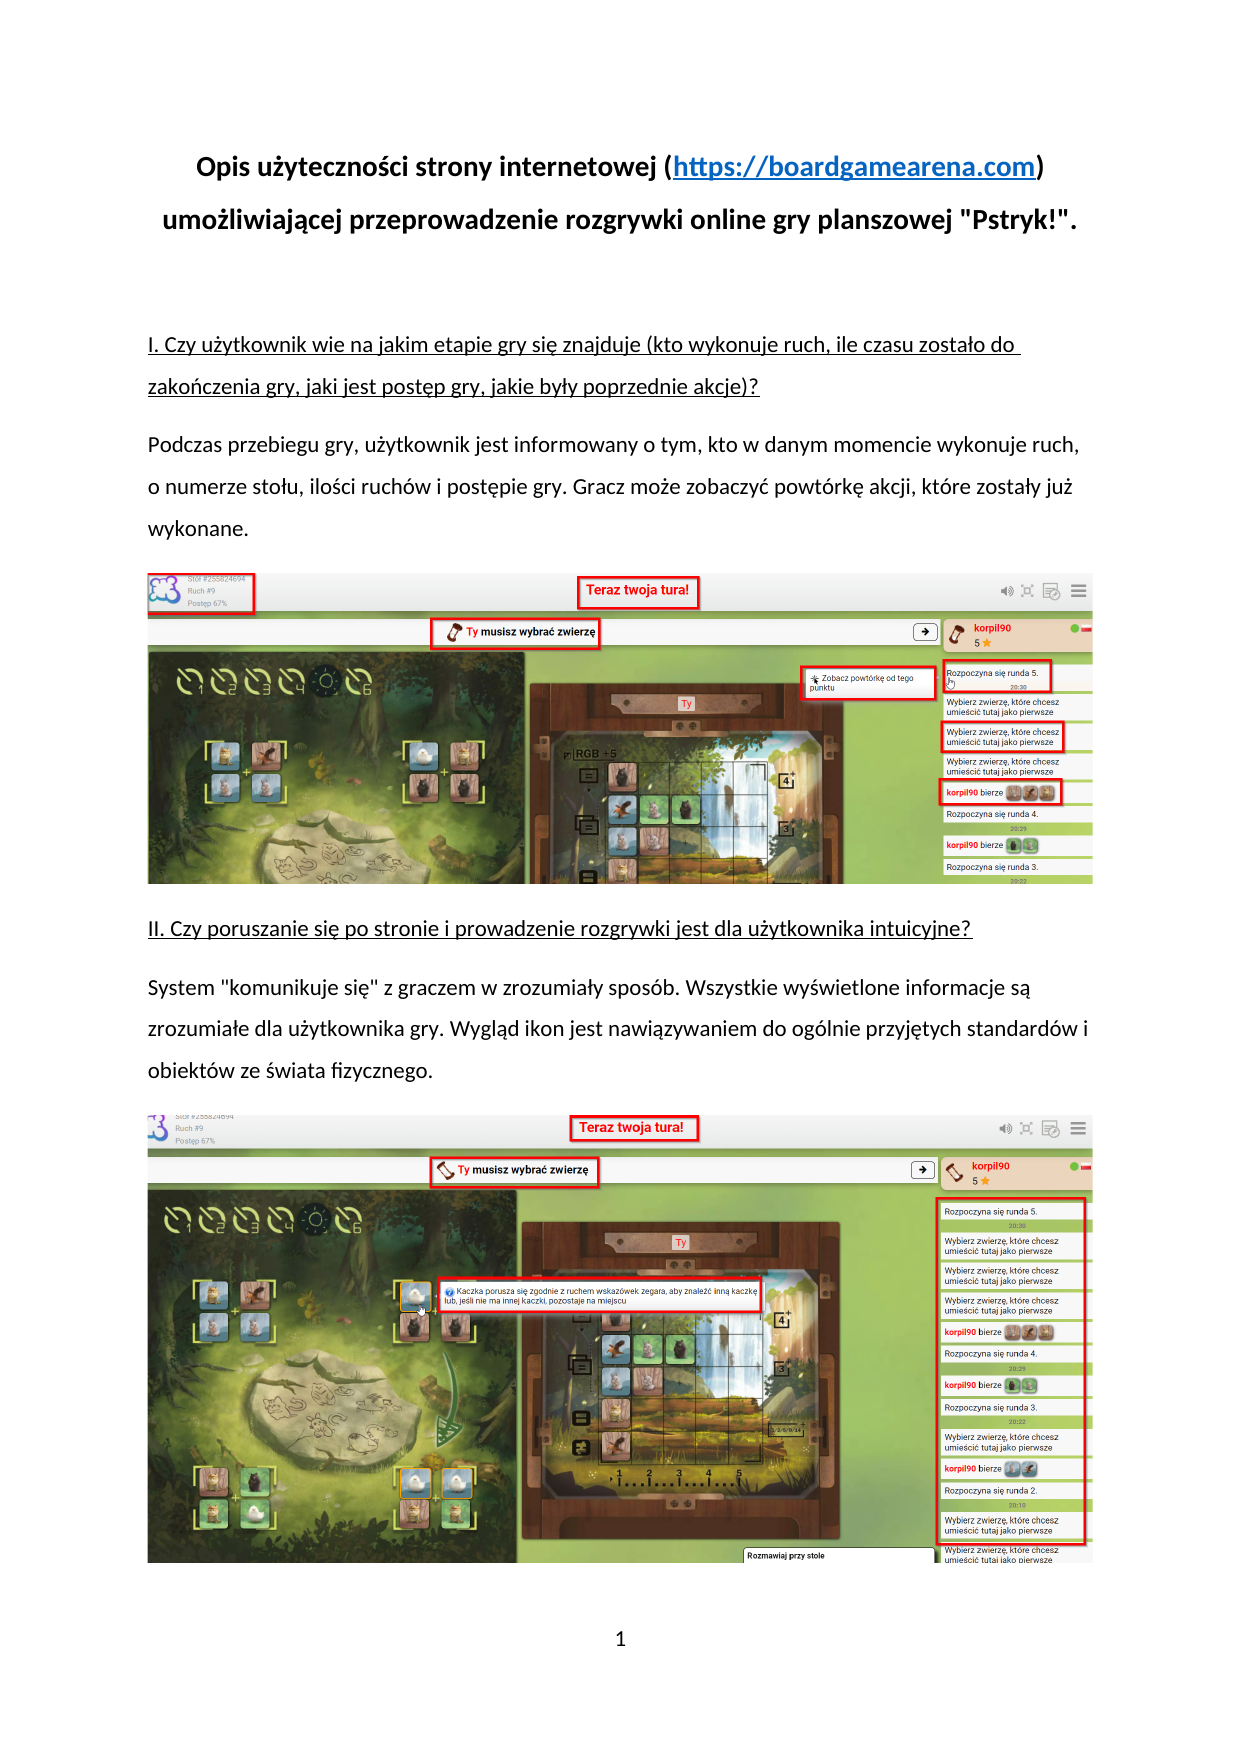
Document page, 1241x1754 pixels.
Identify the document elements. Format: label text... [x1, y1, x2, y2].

text Opis użyteczności strony internetowej (https://boardgamearena.com) umożliwiającej przeprowadzenie rozgrywki online gry planszowej "Pstryk!". [148, 148, 1093, 237]
text I. Czy użytkownik wie na jakim etapie gry się znajduje (kto wykonuje ruch, ile czasu zostało do zakończenia gry, jaki jest postęp gry, jakie były poprzednie akcje)? [148, 330, 1093, 400]
text Podczas przebiegu gry, użytkownik jest informowany o tym, kto w danym momencie wykonuje ruch, o numerze stołu, ilości ruchów i postępie gry. Gracz może zobaczyć powtórkę akcji, które zostały już wykonane. [148, 430, 1093, 542]
picture [147, 1115, 1093, 1563]
text System "komunikuje się" z graczem w zrozumiały sposób. Wszystkie wyświetlone informacje są zrozumiałe dla użytkownika gry. Wygląd ikon jest nawiązywaniem do ogólnie przyjętych standardów i obiektów ze świata fizycznego. [148, 973, 1093, 1084]
picture [147, 573, 1093, 884]
text II. Czy poruszanie się po stronie i prowadzenie rozgrywki jest dla użytkownika intuicyjne? [148, 914, 1093, 942]
